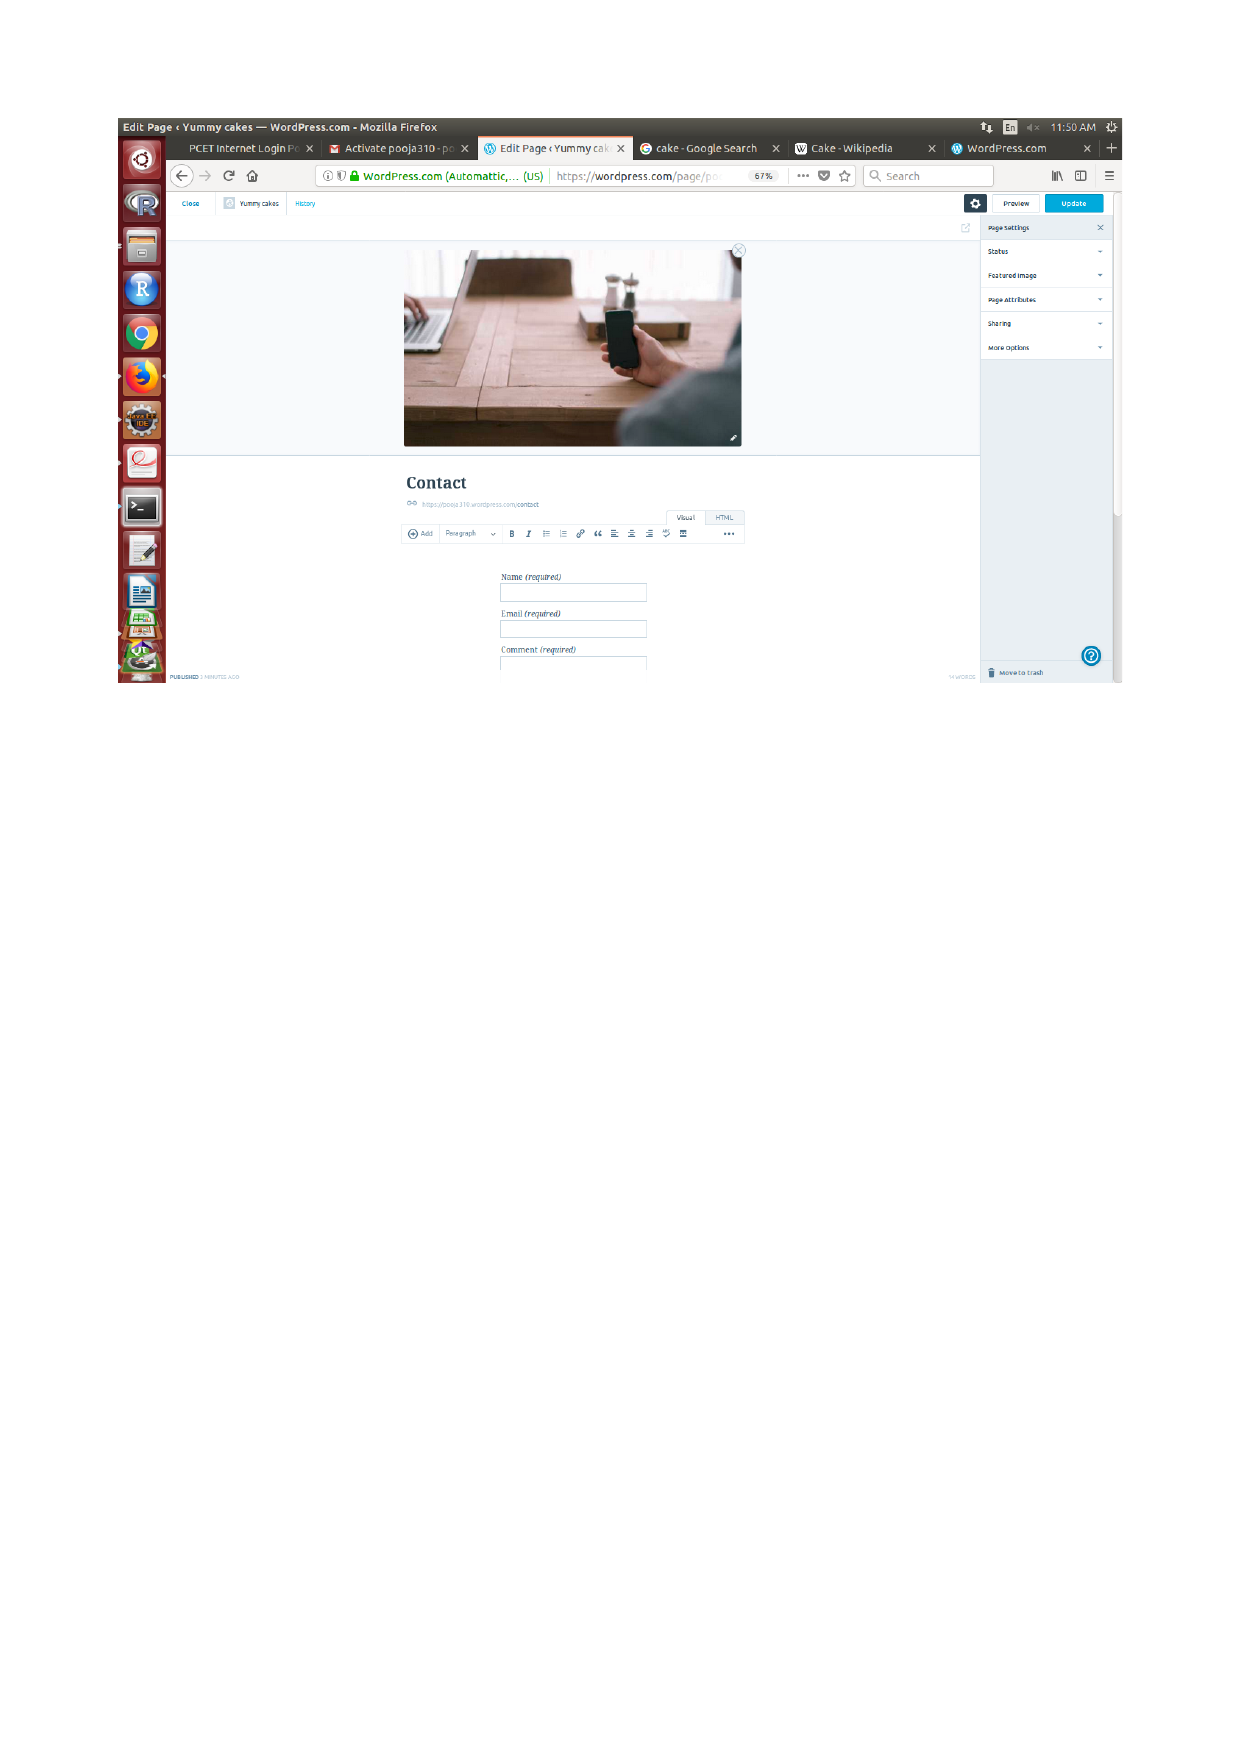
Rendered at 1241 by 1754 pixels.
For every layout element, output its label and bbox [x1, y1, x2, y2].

picture [118, 118, 1123, 683]
